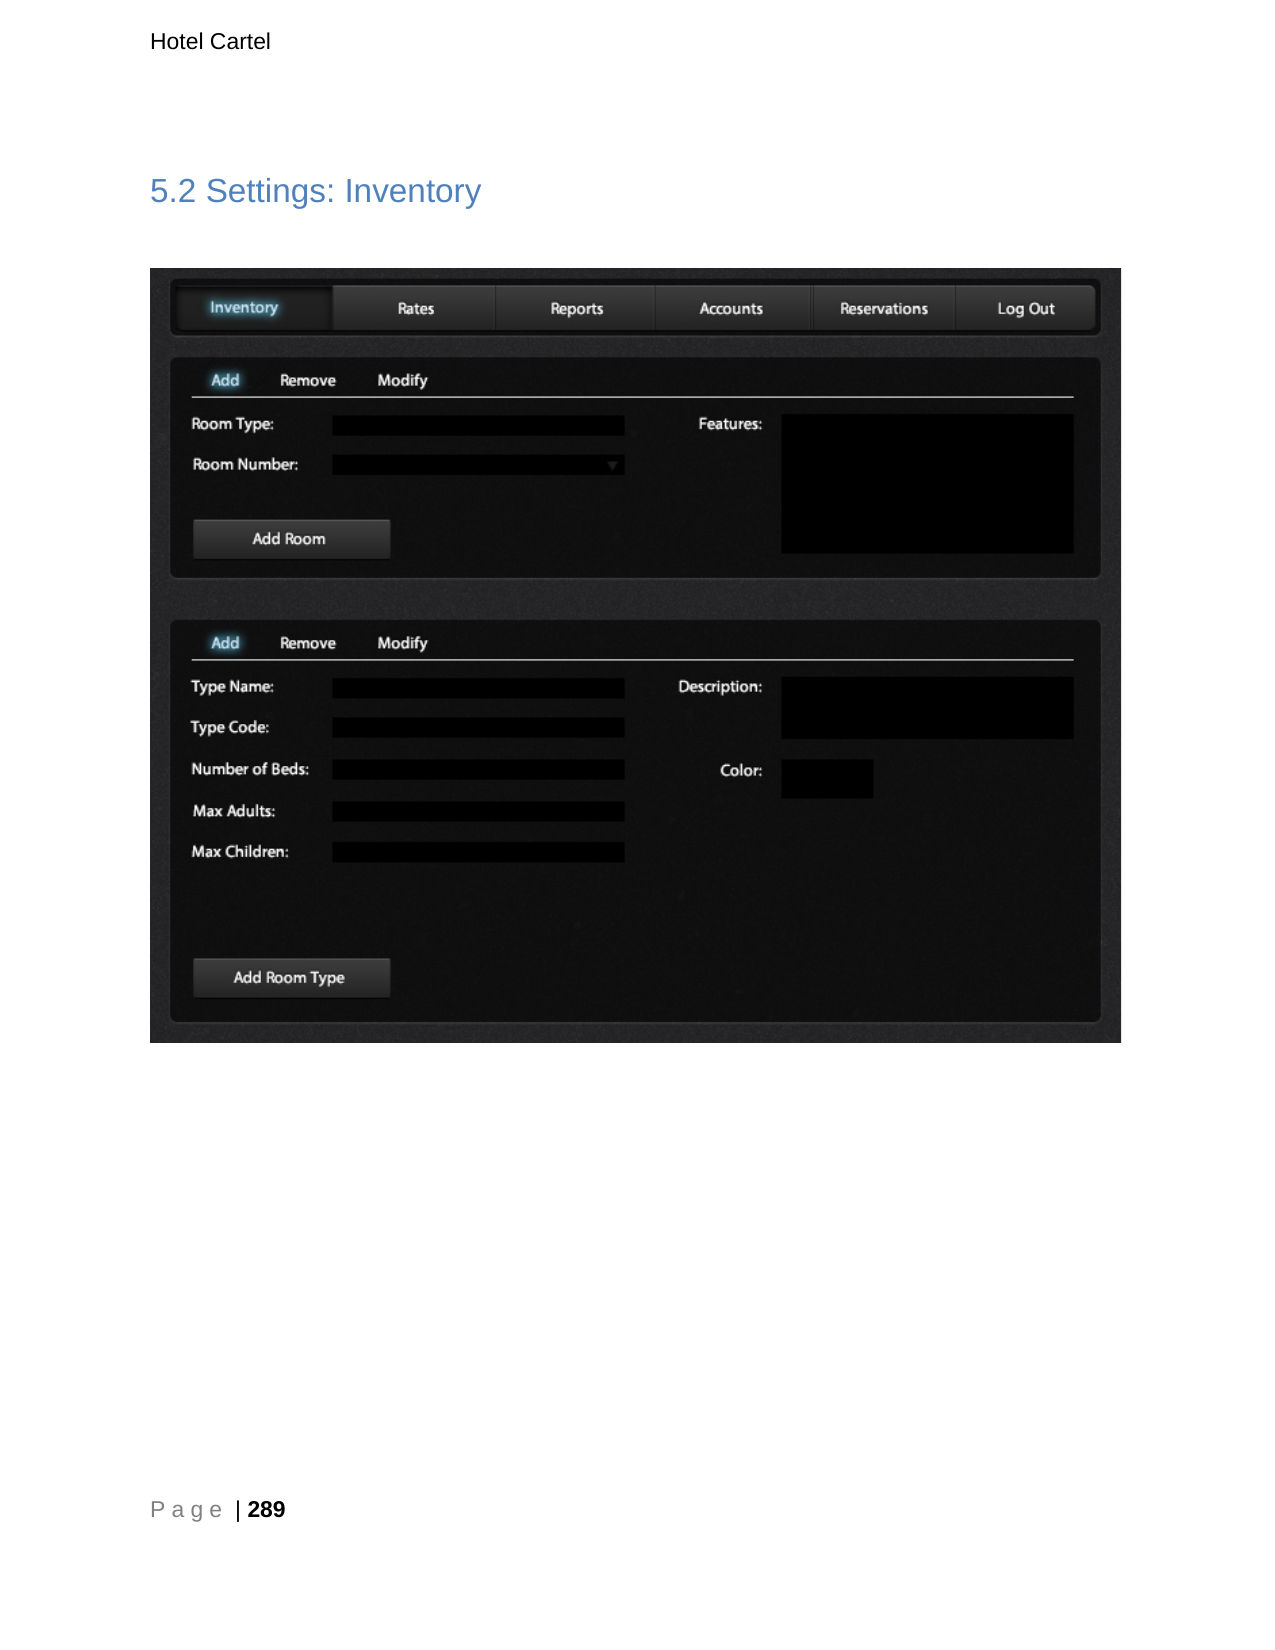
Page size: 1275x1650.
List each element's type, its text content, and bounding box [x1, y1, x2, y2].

subtitle 5.2 Settings: Inventory [150, 171, 1125, 209]
picture [150, 268, 1121, 1044]
